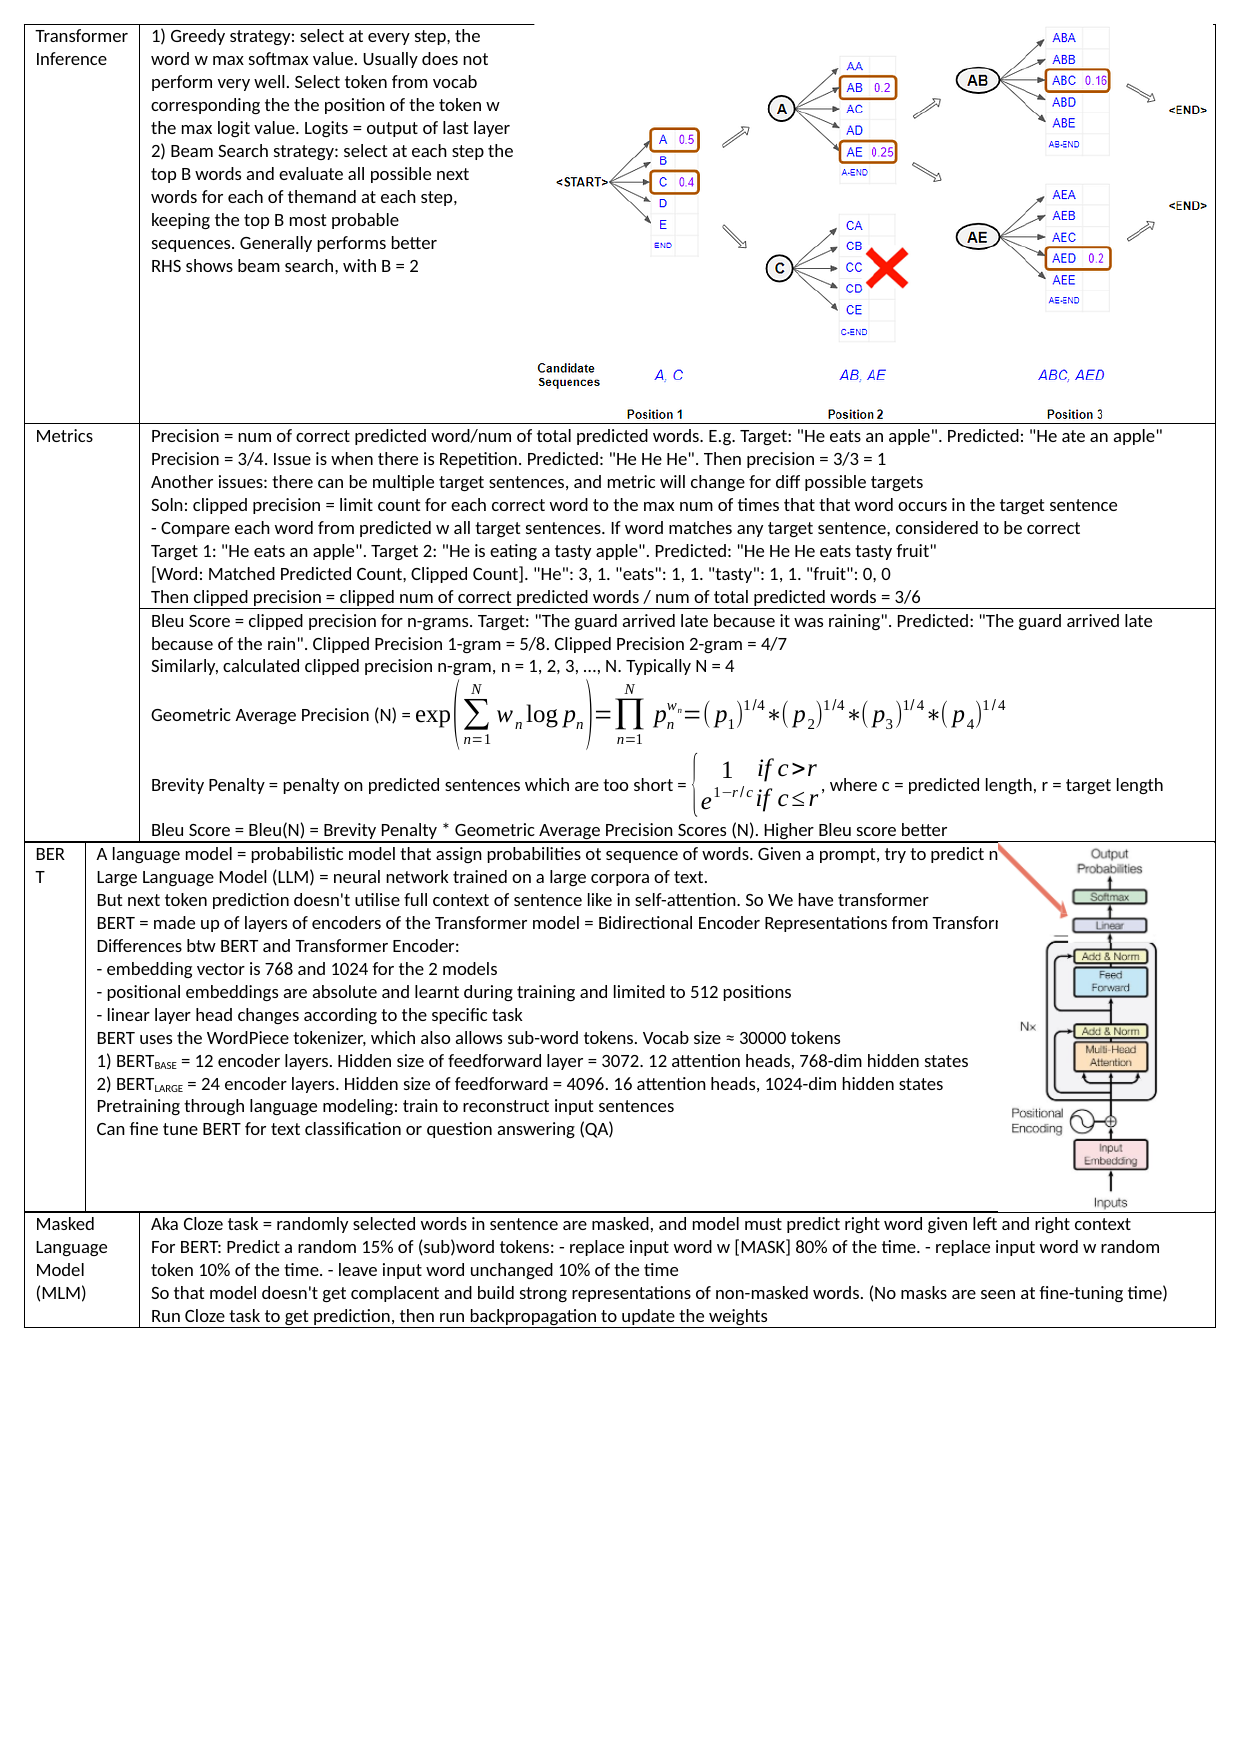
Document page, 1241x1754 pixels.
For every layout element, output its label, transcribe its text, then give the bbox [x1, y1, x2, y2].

table_cell Masked Language Model (MLM) [25, 1213, 139, 1327]
table_cell Transformer Inference [25, 25, 139, 423]
table_cell Aka Cloze task = randomly selected words in sentence are masked, and model must predict right word given left and right context For BERT: Predict a random 15% of (sub)word tokens: - replace input word w [MASK] 80% of the time. - replace input word w random token 10% of the time. - leave input word unchanged 10% of the time So that model doesn't get complacent and build strong representations of non-masked words. (No masks are seen at fine-tuning time) Run Cloze task to get prediction, then run backpropagation to update the weights [140, 1213, 1215, 1327]
table_cell BERT [25, 843, 85, 1211]
table_cell Precision = num of correct predicted word/num of total predicted words. E.g. Target: "He eats an apple". Predicted: "He ate an apple" Precision = 3/4. Issue is when there is Repetition. Predicted: "He He He". Then precision = 3/3 = 1 Another issues: there can be multiple target sentences, and metric will change for diff possible targets Soln: clipped precision = limit count for each correct word to the max num of times that that word occurs in the target sentence - Compare each word from predicted w all target sentences. If word matches any target sentence, considered to be correct Target 1: "He eats an apple". Target 2: "He is eating a tasty apple". Predicted: "He He He eats tasty fruit" [Word: Matched Predicted Count, Clipped Count]. "He": 3, 1. "eats": 1, 1. "tasty": 1, 1. "fruit": 0, 0 Then clipped precision = clipped num of correct predicted words / num of total predicted words = 3/6 [140, 424, 1215, 608]
table_cell Metrics [25, 424, 139, 841]
table_cell 1) Greedy strategy: select at every step, the word w max softmax value. Usually does not perform very well. Select token from vocab corresponding the the position of the token w the max logit value. Logits = output of last layer 2) Beam Search strategy: select at each step the top B words and evaluate all possible next words for each of themand at each step, keeping the top B most probable sequences. Generally performs better RHS shows beam search, with B = 2 [140, 25, 1215, 423]
picture [998, 842, 1215, 1212]
picture [533, 24, 1212, 421]
table_cell Bleu Score = clipped precision for n-grams. Target: "The guard arrived late because it was raining". Predicted: "The guard arrived late because of the rain". Clipped Precision 1-gram = 5/8. Clipped Precision 2-gram = 4/7 Similarly, calculated clipped precision n-gram, n = 1, 2, 3, …, N. Typically N = 4 Geometric Average Precision (N) = Brevity Penalty = penalty on predicted sentences which are too short = , where c = predicted length, r = target length Bleu Score = Bleu(N) = Brevity Penalty * Geometric Average Precision Scores (N). Higher Bleu score better [140, 609, 1215, 841]
table_cell A language model = probabilistic model that assign probabilities ot sequence of words. Given a prompt, try to predict next word Large Language Model (LLM) = neural network trained on a large corpora of text. But next token prediction doesn't utilise full context of sentence like in self-attention. So We have transformer BERT = made up of layers of encoders of the Transformer model = Bidirectional Encoder Representations from Transformers Differences btw BERT and Transformer Encoder: - embedding vector is 768 and 1024 for the 2 models - positional embeddings are absolute and learnt during training and limited to 512 positions - linear layer head changes according to the specific task BERT uses the WordPiece tokenizer, which also allows sub-word tokens. Vocab size ≈ 30000 tokens 1) BERTBASE = 12 encoder layers. Hidden size of feedforward layer = 3072. 12 attention heads, 768-dim hidden states 2) BERTLARGE = 24 encoder layers. Hidden size of feedforward = 4096. 16 attention heads, 1024-dim hidden states Pretraining through language modeling: train to reconstruct input sentences Can fine tune BERT for text classification or question answering (QA) [86, 843, 998, 1211]
